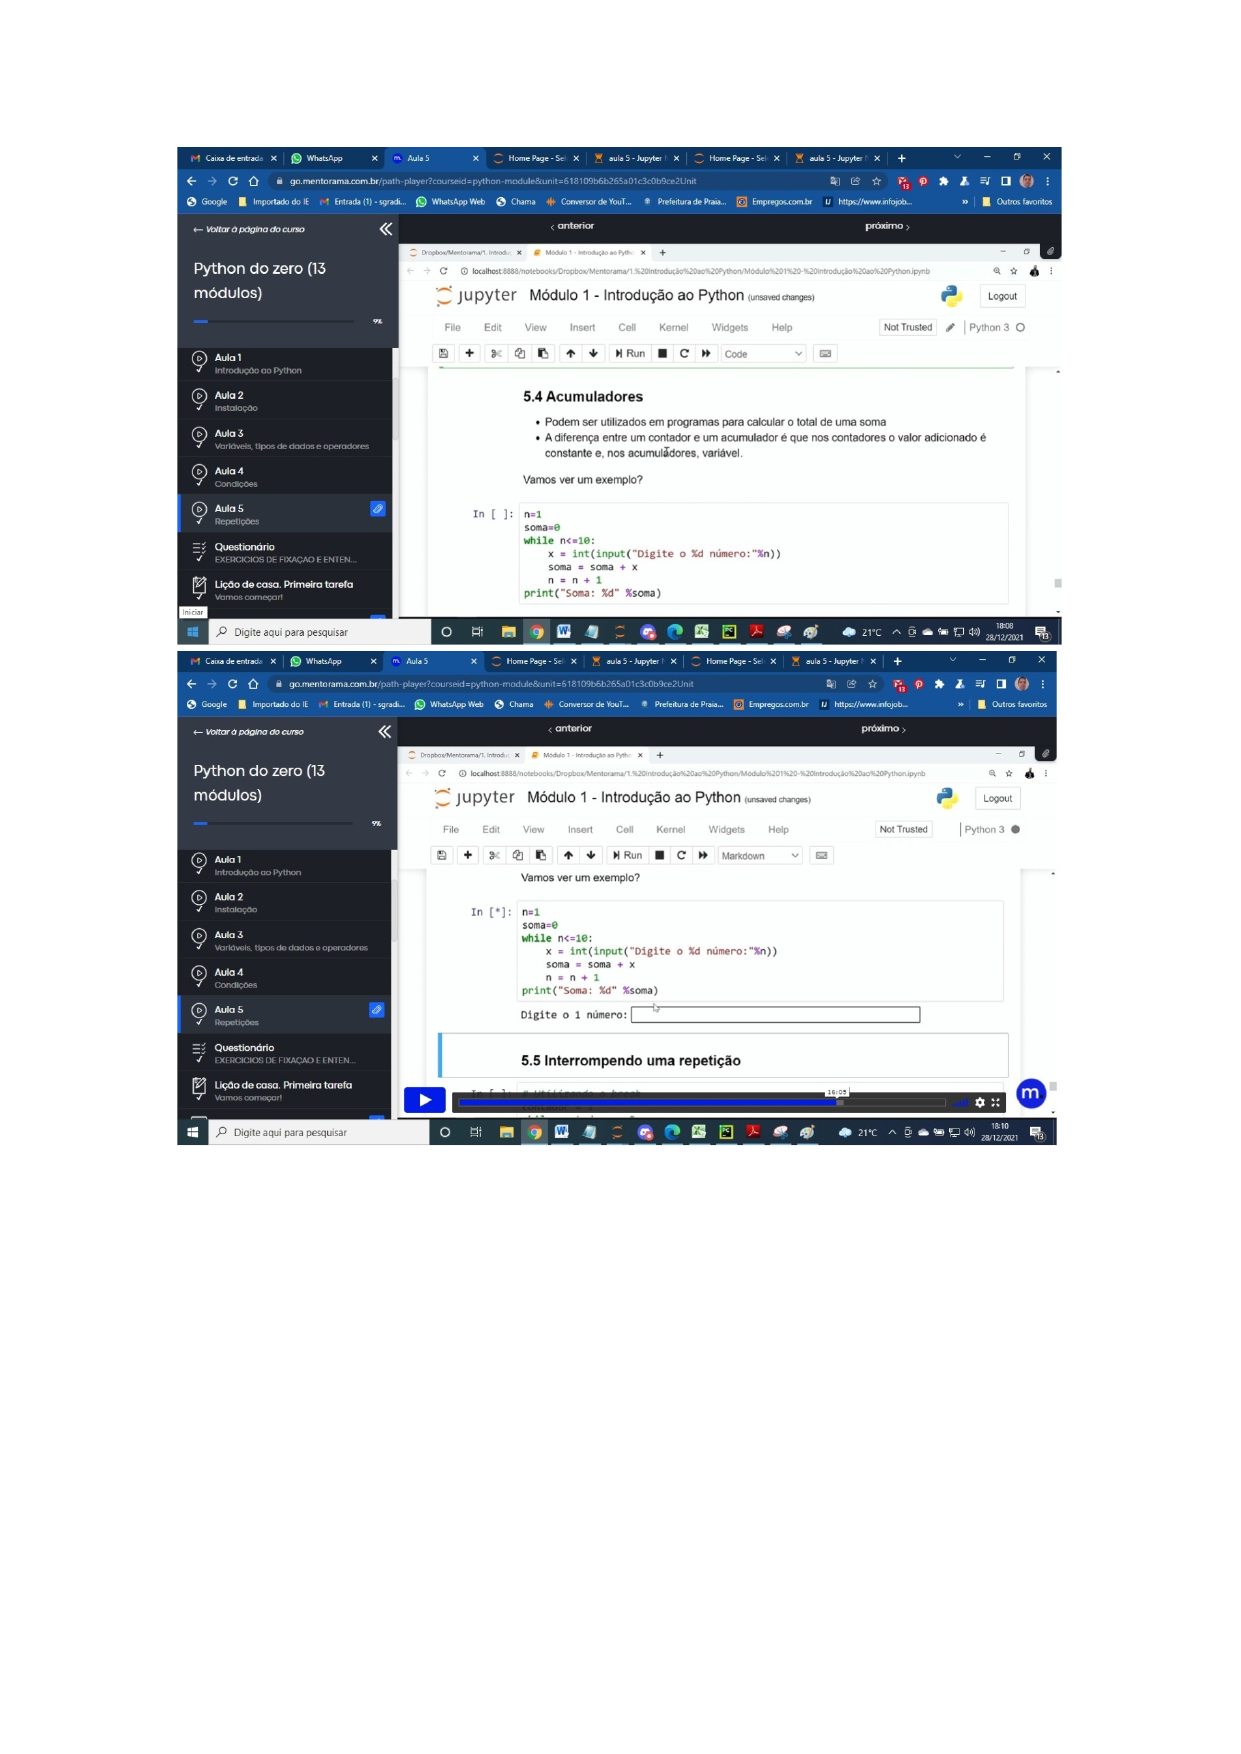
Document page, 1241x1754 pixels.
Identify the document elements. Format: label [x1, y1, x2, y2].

picture [177, 147, 1063, 647]
picture [177, 651, 1063, 1146]
